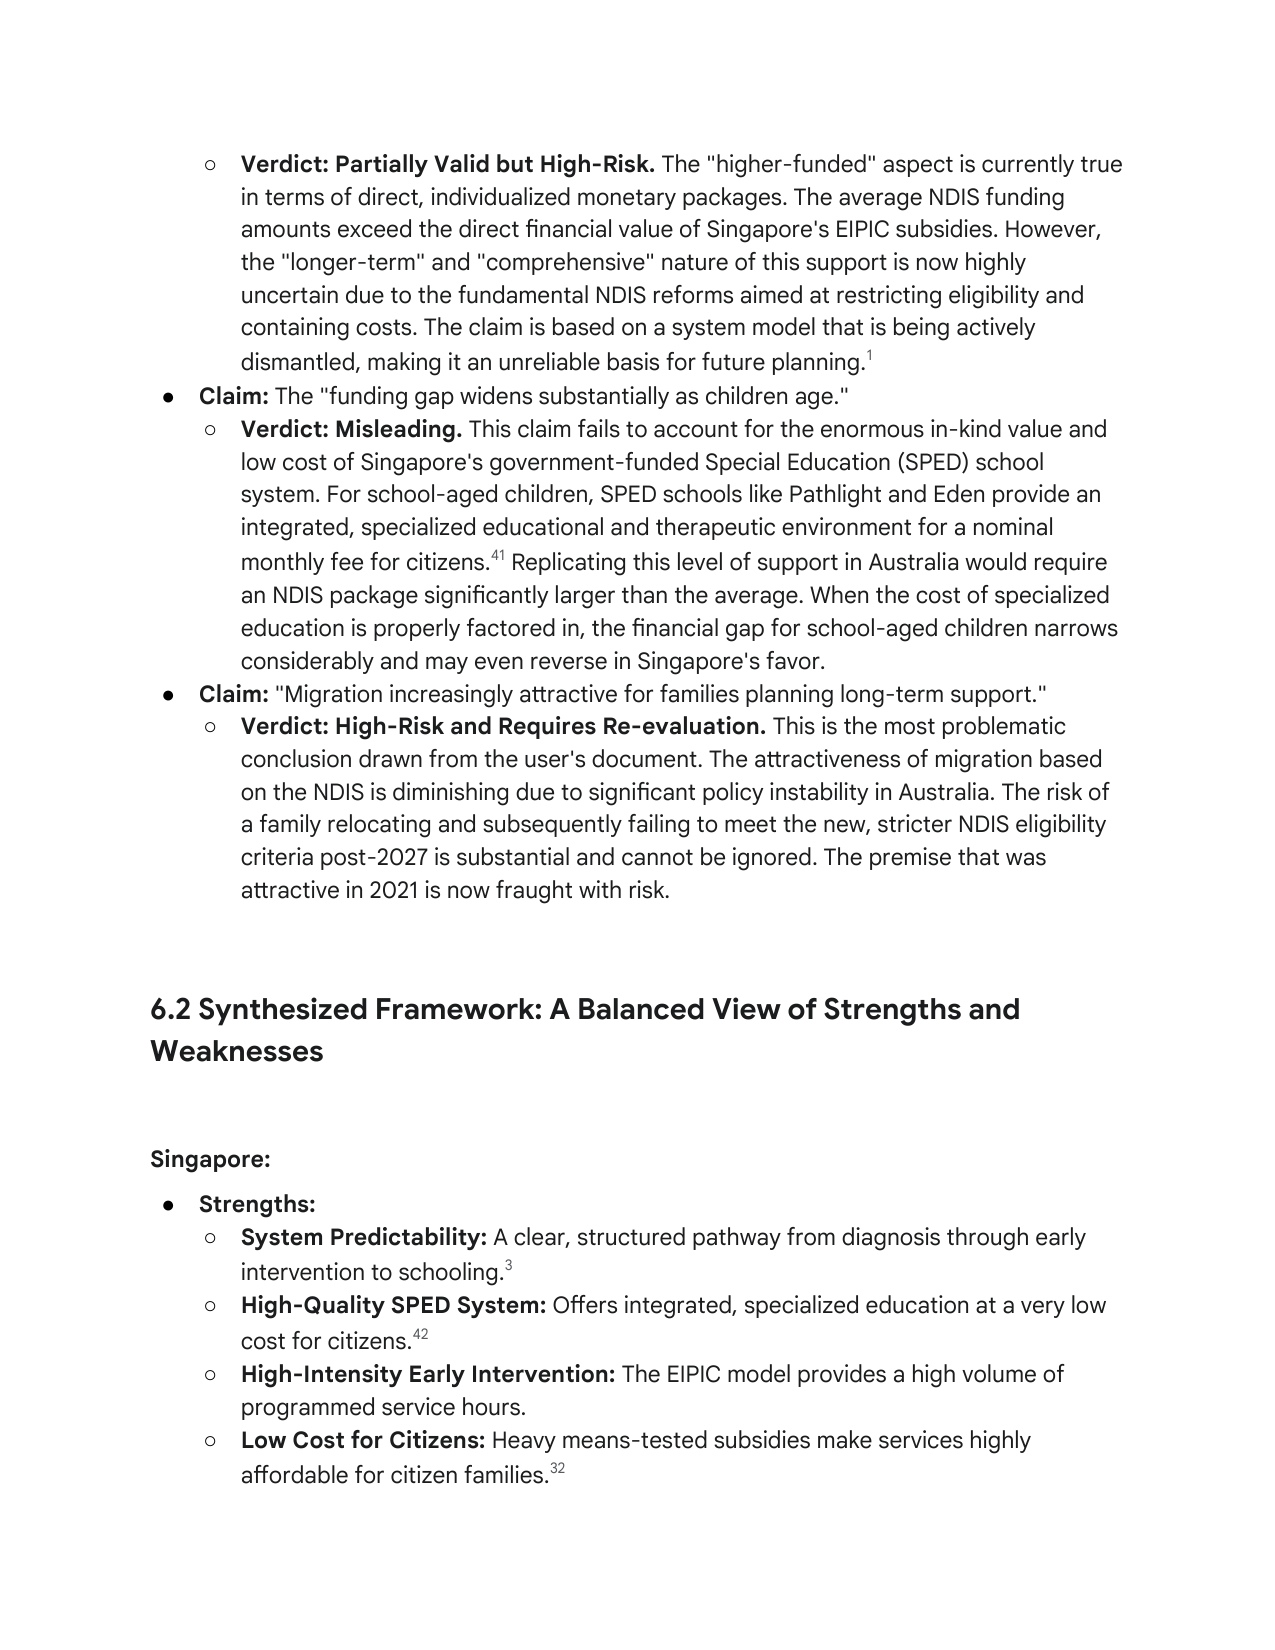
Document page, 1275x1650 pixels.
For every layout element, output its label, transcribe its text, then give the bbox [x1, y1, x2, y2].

list Strengths: [161, 1190, 1125, 1219]
list Verdict: High-Risk and Requires Re-evaluation. This is the most problematic conclusion drawn from the user's document. The attractiveness of migration based on the NDIS is diminishing due to significant policy instability in Australia. The risk of a family relocating and subsequently failing to meet the new, stricter NDIS eligibility criteria post-2027 is substantial and cannot be ignored. The premise that was attractive in 2021 is now fraught with risk. [203, 712, 1125, 905]
list Claim: The "funding gap widens substantially as children age." [161, 382, 1125, 411]
list High-Intensity Early Intervention: The EIPIC model provides a high volume of programmed service hours. [203, 1361, 1125, 1422]
list Low Cost for Citizens: Heavy means-tested subsidies make services highly affordable for citizen families.32 [203, 1426, 1125, 1491]
list Verdict: Partially Valid but High-Risk. The "higher-funded" aspect is currently true in terms of direct, individualized monetary packages. The average NDIS funding amounts exceed the direct financial value of Singapore's EIPIC subsidies. However, the "longer-term" and "comprehensive" nature of this support is now highly uncertain due to the fundamental NDIS reforms aimed at restricting eligibility and containing costs. The claim is based on a system model that is being actively dismantled, making it an unreliable basis for future planning.1 [203, 150, 1125, 378]
list Verdict: Misleading. This claim fails to account for the enormous in-kind value and low cost of Singapore's government-funded Special Education (SPED) school system. For school-aged children, SPED schools like Pathlight and Eden provide an integrated, specialized educational and therapeutic environment for a nominal monthly fee for citizens.41 Replicating this level of support in Australia would require an NDIS package significantly larger than the average. When the cost of specialized education is properly factored in, the financial gap for school-aged children narrows considerably and may even reverse in Singapore's favor. [203, 415, 1125, 676]
subtitle 6.2 Synthesized Framework: A Balanced View of Strengths and Weaknesses [150, 991, 1125, 1070]
list System Predictability: A clear, structured pathway from diagnosis through early intervention to schooling.3 [203, 1223, 1125, 1287]
text Singapore: [150, 1145, 1125, 1174]
list High-Quality SPED System: Offers integrated, specialized education at a very low cost for citizens.42 [203, 1292, 1125, 1356]
list Claim: "Migration increasingly attractive for families planning long-term support." [161, 680, 1125, 708]
